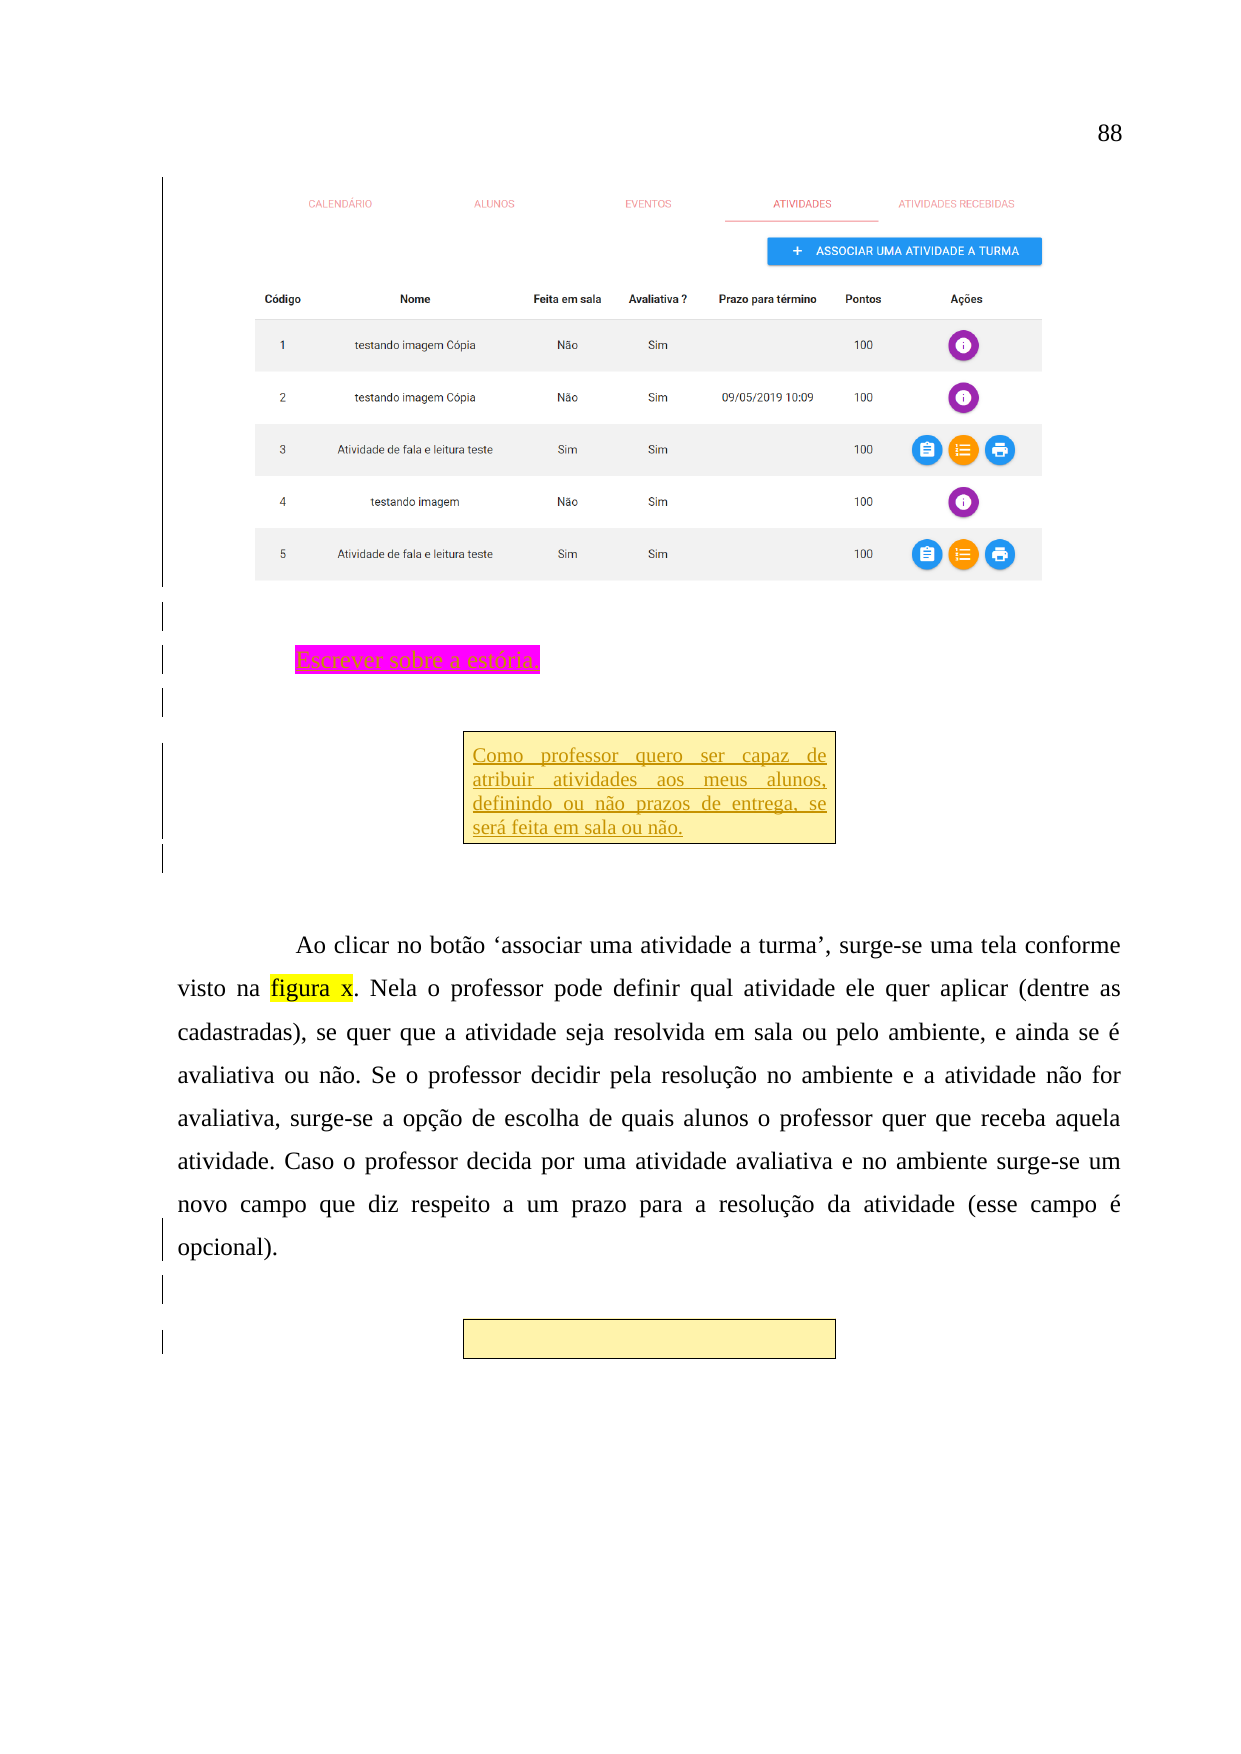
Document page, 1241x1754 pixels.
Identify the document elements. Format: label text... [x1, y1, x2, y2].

picture [252, 177, 1047, 588]
text Ao clicar no botão ‘associar uma atividade a turma’, surge-se uma tela conforme visto na figura x. Nela o professor pode definir qual atividade ele quer aplicar (dentre as cadastradas), se quer que a atividade seja resolvida em sala ou pelo ambiente, e ainda se é avaliativa ou não. Se o professor decidir pela resolução no ambiente e a atividade não for avaliativa, surge-se a opção de escolha de quais alunos o professor quer que receba aquela atividade. Caso o professor decida por uma atividade avaliativa e no ambiente surge-se um novo campo que diz respeito a um prazo para a resolução da atividade (esse campo é opcional). [177, 930, 1122, 1261]
